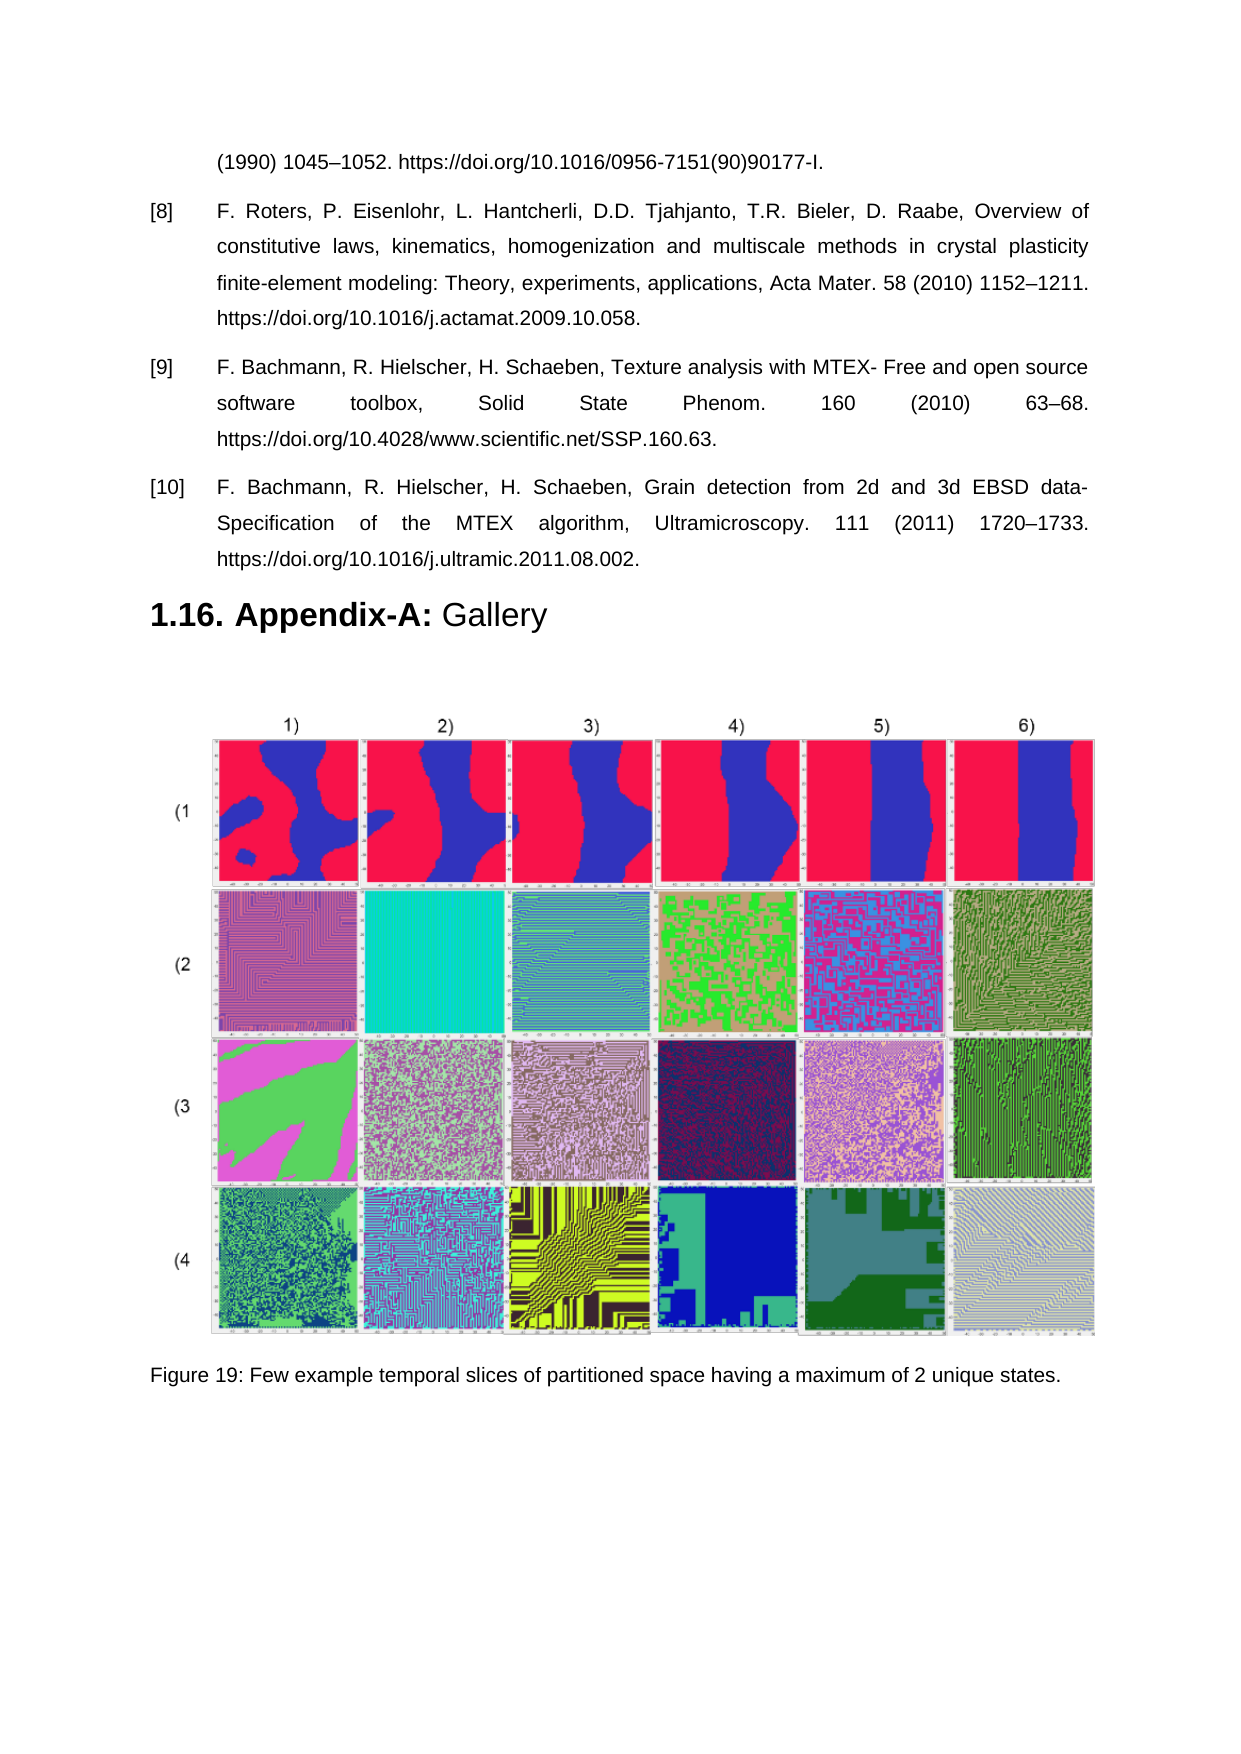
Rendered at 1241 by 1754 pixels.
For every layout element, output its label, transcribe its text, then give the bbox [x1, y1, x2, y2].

text [10] F. Bachmann, R. Hielscher, H. Schaeben, Grain detection from 2d and 3d EBSD data-Specification of the MTEX algorithm, Ultramicroscopy. 111 (2011) 1720–1733. https://doi.org/10.1016/j.ultramic.2011.08.002. [150, 475, 1090, 571]
subtitle Appendix-A: Gallery [150, 595, 1090, 634]
text [8] F. Roters, P. Eisenlohr, L. Hantcherli, D.D. Tjahjanto, T.R. Bieler, D. Raabe, Overview of constitutive laws, kinematics, homogenization and multiscale methods in crystal plasticity finite-element modeling: Theory, experiments, applications, Acta Mater. 58 (2010) 1152–1211. https://doi.org/10.1016/j.actamat.2009.10.058. [150, 198, 1090, 330]
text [150, 150, 1090, 174]
picture [150, 708, 1095, 1336]
text [9] F. Bachmann, R. Hielscher, H. Schaeben, Texture analysis with MTEX- Free and open source software toolbox, Solid State Phenom. 160 (2010) 63–68. https://doi.org/10.4028/www.scientific.net/SSP.160.63. [150, 355, 1090, 451]
